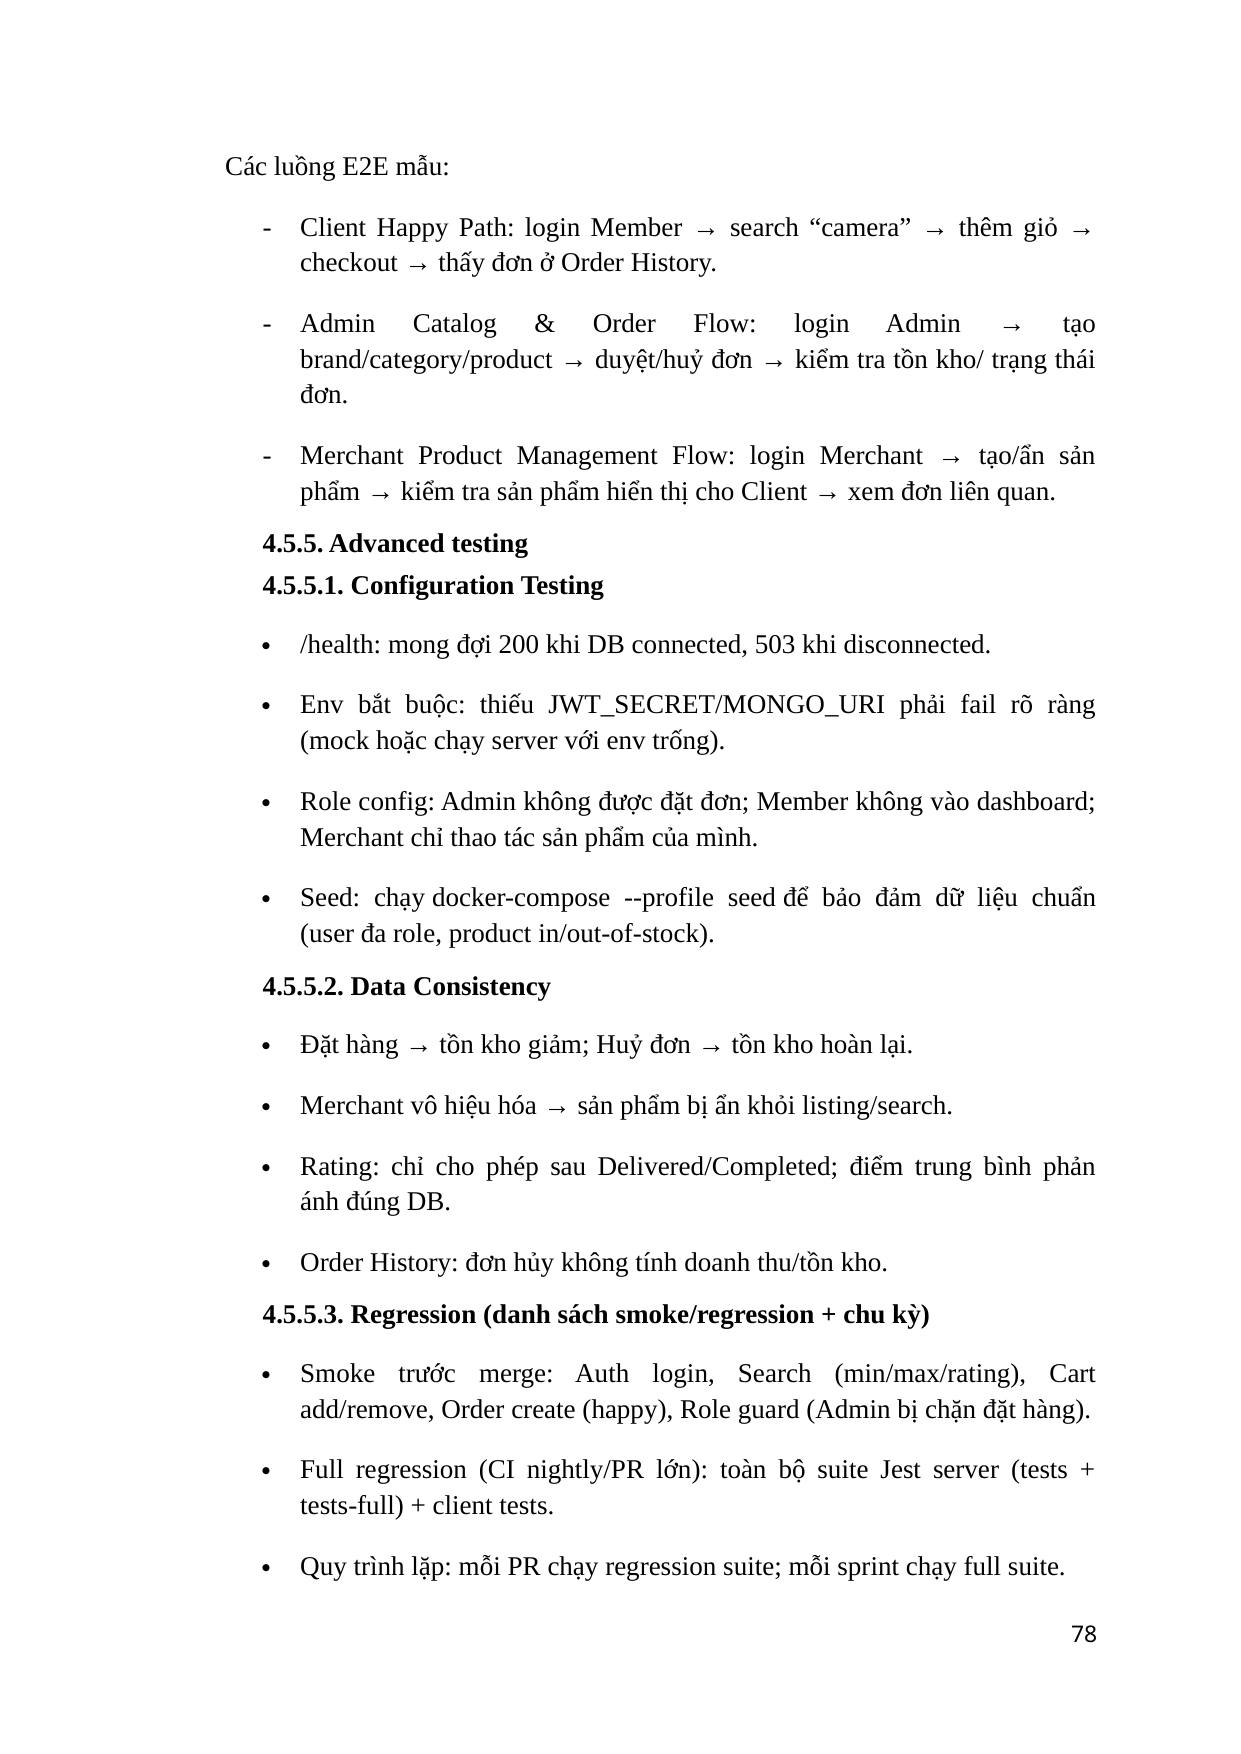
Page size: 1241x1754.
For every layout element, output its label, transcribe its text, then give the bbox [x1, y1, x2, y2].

list Admin Catalog & Order Flow: login Admin → tạo brand/category/product → duyệt/huỷ đơn → kiểm tra tồn kho/ trạng thái đơn. [262, 307, 1097, 410]
list Smoke trước merge: Auth login, Search (min/max/rating), Cart add/remove, Order create (happy), Role guard (Admin bị chặn đặt hàng). [262, 1357, 1097, 1424]
subtitle 4.5.5.2. Data Consistency [225, 970, 1097, 1001]
subtitle 4.5.5.1. Configuration Testing [225, 569, 1097, 601]
list Rating: chỉ cho phép sau Delivered/Completed; điểm trung bình phản ánh đúng DB. [262, 1150, 1097, 1217]
list Client Happy Path: login Member → search “camera” → thêm giỏ → checkout → thấy đơn ở Order History. [262, 211, 1097, 278]
list Full regression (CI nightly/PR lớn): toàn bộ suite Jest server (tests + tests-full) + client tests. [262, 1453, 1097, 1520]
subtitle 4.5.5. Advanced testing [225, 527, 1097, 559]
list Merchant vô hiệu hóa → sản phẩm bị ẩn khỏi listing/search. [262, 1089, 1097, 1120]
list Order History: đơn hủy không tính doanh thu/tồn kho. [262, 1246, 1097, 1277]
list Env bắt buộc: thiếu JWT_SECRET/MONGO_URI phải fail rõ ràng (mock hoặc chạy server với env trống). [262, 689, 1097, 756]
list Role config: Admin không được đặt đơn; Member không vào dashboard; Merchant chỉ thao tác sản phẩm của mình. [262, 785, 1097, 852]
list Đặt hàng → tồn kho giảm; Huỷ đơn → tồn kho hoàn lại. [262, 1028, 1097, 1059]
list Quy trình lặp: mỗi PR chạy regression suite; mỗi sprint chạy full suite. [262, 1550, 1097, 1581]
text Các luồng E2E mẫu: [225, 150, 1097, 181]
subtitle 4.5.5.3. Regression (danh sách smoke/regression + chu kỳ) [225, 1298, 1097, 1330]
list Seed: chạy docker-compose --profile seed để bảo đảm dữ liệu chuẩn (user đa role, product in/out-of-stock). [262, 882, 1097, 948]
list /health: mong đợi 200 khi DB connected, 503 khi disconnected. [262, 628, 1097, 659]
list Merchant Product Management Flow: login Merchant → tạo/ẩn sản phẩm → kiểm tra sản phẩm hiển thị cho Client → xem đơn liên quan. [262, 439, 1097, 506]
